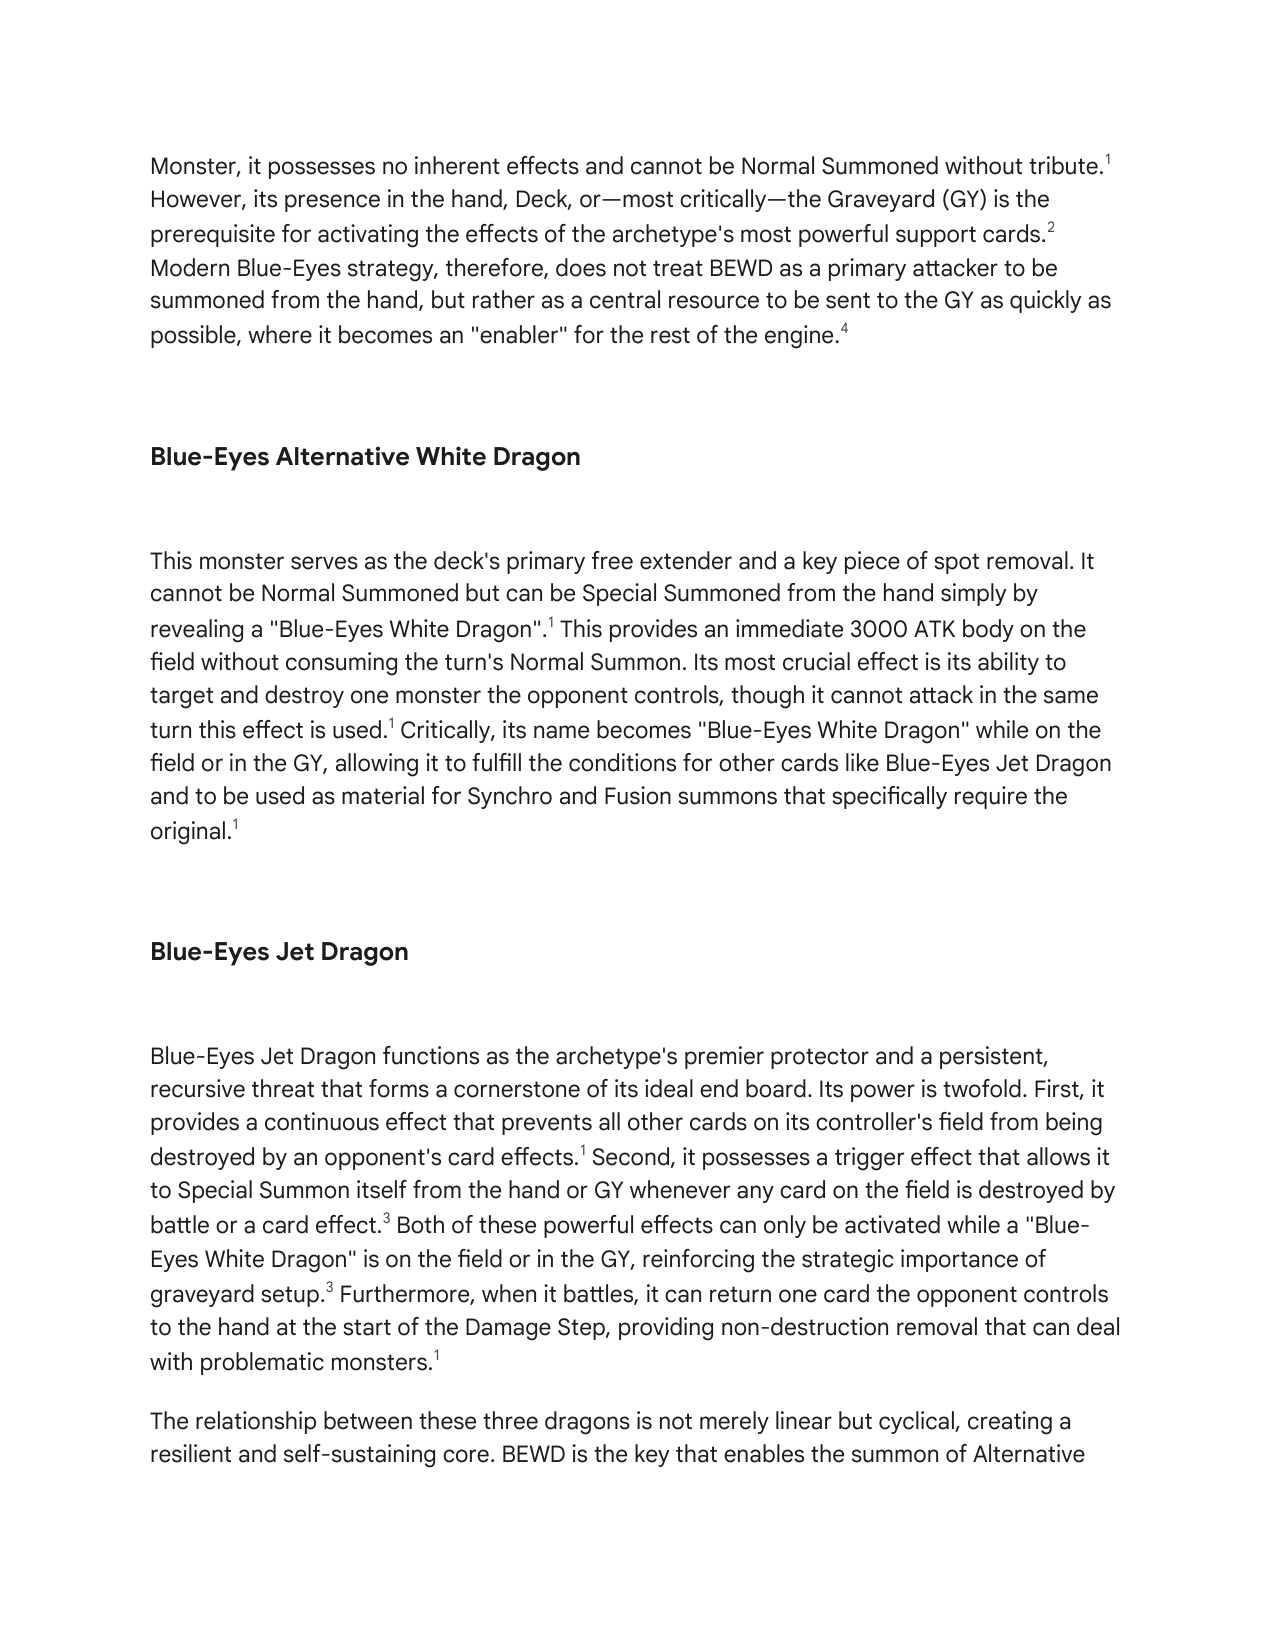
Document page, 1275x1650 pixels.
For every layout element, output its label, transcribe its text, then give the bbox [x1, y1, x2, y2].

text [150, 1407, 1125, 1468]
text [150, 150, 1125, 351]
subtitle Blue-Eyes Alternative White Dragon [150, 441, 1125, 472]
subtitle Blue-Eyes Jet Dragon [150, 937, 1125, 968]
text This monster serves as the deck's primary free extender and a key piece of spot removal. It cannot be Normal Summoned but can be Special Summoned from the hand simply by revealing a "Blue-Eyes White Dragon".1 This provides an immediate 3000 ATK body on the field without consuming the turn's Normal Summon. Its most crucial effect is its ability to target and destroy one monster the opponent controls, though it cannot attack in the same turn this effect is used.1 Critically, its name becomes "Blue-Eyes White Dragon" while on the field or in the GY, allowing it to fulfill the conditions for other cards like Blue-Eyes Jet Dragon and to be used as material for Synchro and Fusion summons that specifically require the original.1 [150, 547, 1125, 846]
text Blue-Eyes Jet Dragon functions as the archetype's premier protector and a persistent, recursive threat that forms a cornerstone of its ideal end board. Its power is twofold. First, it provides a continuous effect that prevents all other cards on its controller's field from being destroyed by an opponent's card effects.1 Second, it possesses a trigger effect that allows it to Special Summon itself from the hand or GY whenever any card on the field is destroyed by battle or a card effect.3 Both of these powerful effects can only be activated while a "Blue-Eyes White Dragon" is on the field or in the GY, reinforcing the strategic importance of graveyard setup.3 Furthermore, when it battles, it can return one card the opponent controls to the hand at the start of the Damage Step, providing non-destruction removal that can deal with problematic monsters.1 [150, 1042, 1125, 1378]
